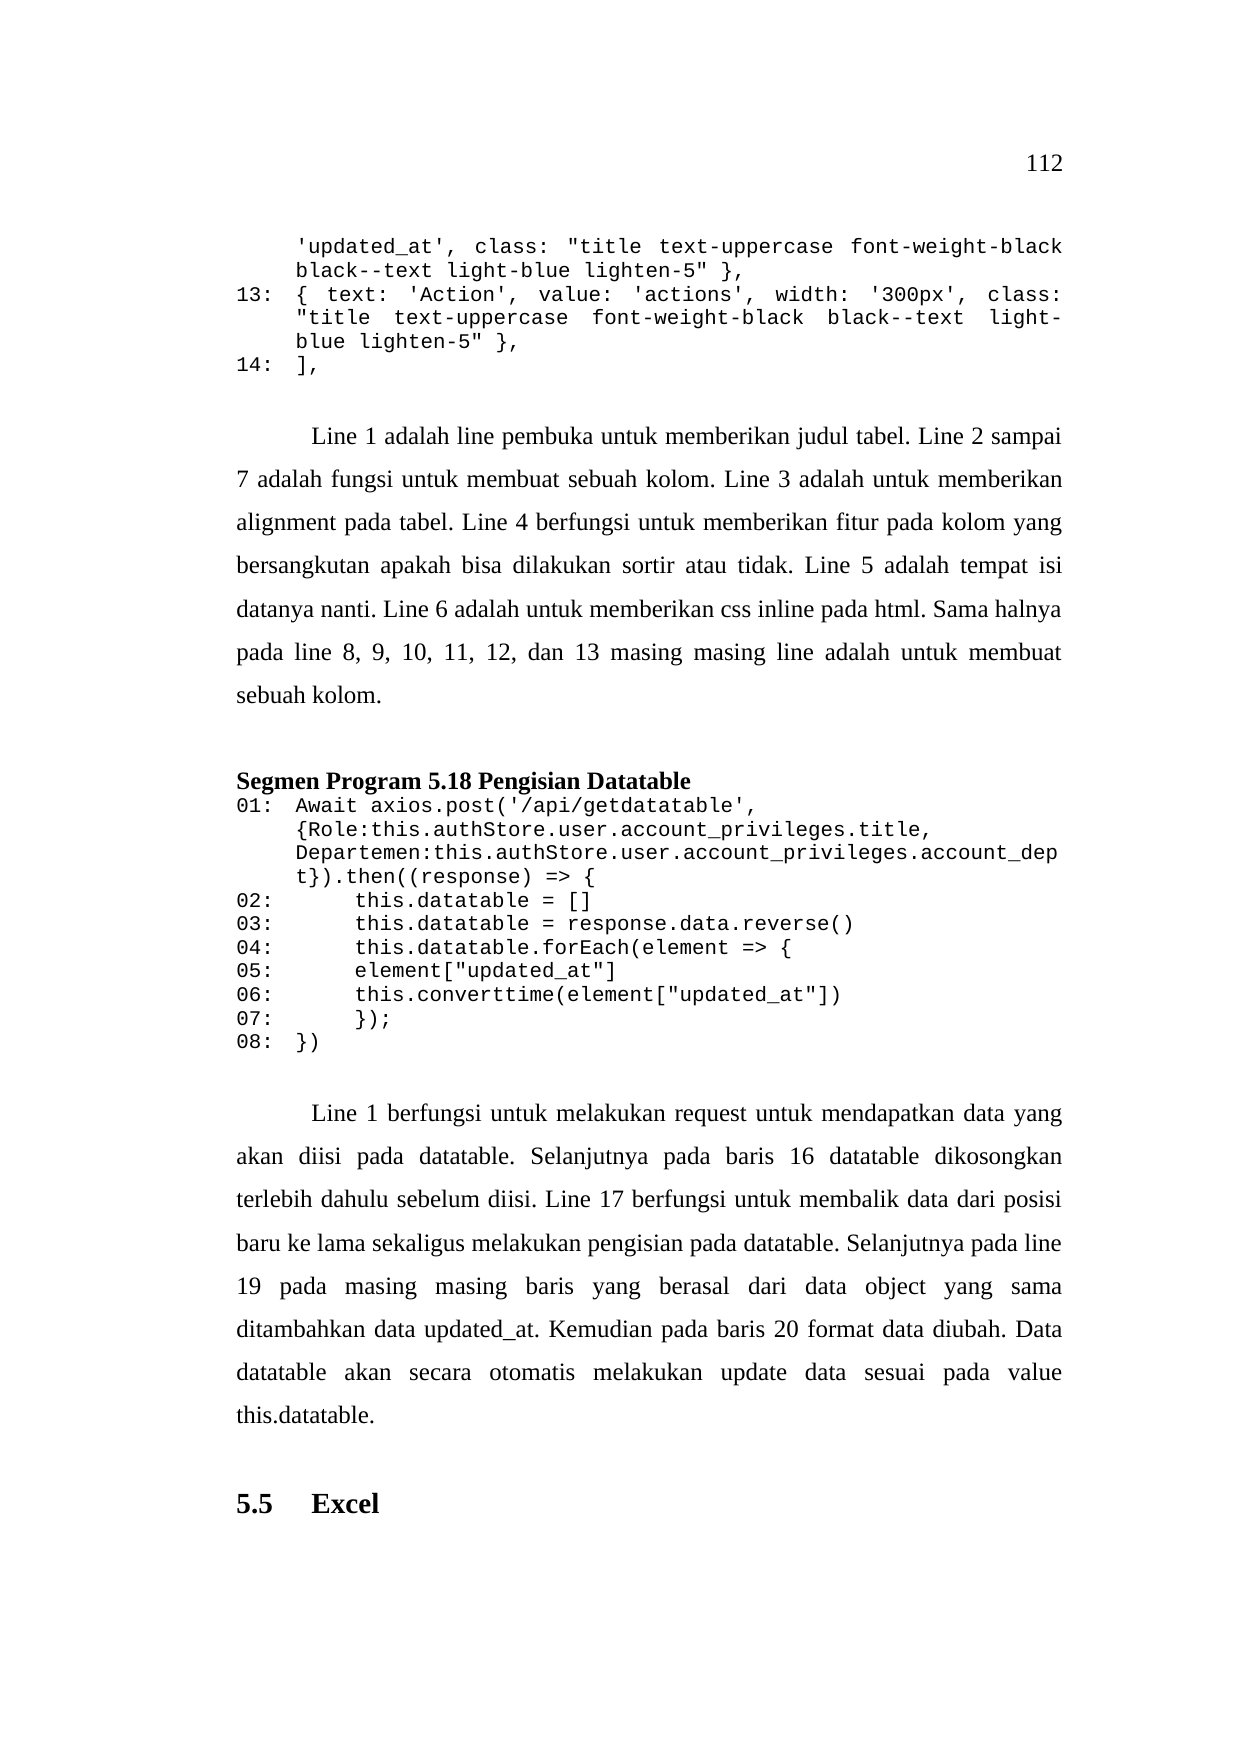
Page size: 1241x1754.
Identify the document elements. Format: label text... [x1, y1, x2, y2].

text element["updated_at"] [236, 961, 1063, 984]
text }) [236, 1031, 1063, 1055]
list Excel [236, 1486, 1063, 1520]
text Line 1 adalah line pembuka untuk memberikan judul tabel. Line 2 sampai 7 adalah fungsi untuk membuat sebuah kolom. Line 3 adalah untuk memberikan alignment pada tabel. Line 4 berfungsi untuk memberikan fitur pada kolom yang bersangkutan apakah bisa dilakukan sortir atau tidak. Line 5 adalah tempat isi datanya nanti. Line 6 adalah untuk memberikan css inline pada html. Sama halnya pada line 8, 9, 10, 11, 12, dan 13 masing masing line adalah untuk membuat sebuah kolom. [236, 421, 1063, 709]
text ], [236, 354, 1063, 378]
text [236, 236, 1063, 283]
text }); [236, 1008, 1063, 1031]
list {Role:this.authStore.user.account_privileges.title, Departemen:this.authStore.user.account_privileges.account_dept}).then((response) => { [295, 819, 1063, 889]
text Segmen Program 5.18 Pengisian Datatable [236, 766, 1063, 795]
text this.converttime(element["updated_at"]) [236, 984, 1063, 1008]
list Await axios.post('/api/getdatatable', [236, 795, 1063, 819]
text { text: 'Action', value: 'actions', width: '300px', class: "title text-uppercase font-weight-black black--text light-blue lighten-5" }, [236, 283, 1063, 354]
text Line 1 berfungsi untuk melakukan request untuk mendapatkan data yang akan diisi pada datatable. Selanjutnya pada baris 16 datatable dikosongkan terlebih dahulu sebelum diisi. Line 17 berfungsi untuk membalik data dari posisi baru ke lama sekaligus melakukan pengisian pada datatable. Selanjutnya pada line 19 pada masing masing baris yang berasal dari data object yang sama ditambahkan data updated_at. Kemudian pada baris 20 format data diubah. Data datatable akan secara otomatis melakukan update data sesuai pada value this.datatable. [236, 1098, 1063, 1429]
text this.datatable = [] [236, 889, 1063, 913]
text this.datatable.forEach(element => { [236, 937, 1063, 961]
text this.datatable = response.data.reverse() [236, 913, 1063, 937]
